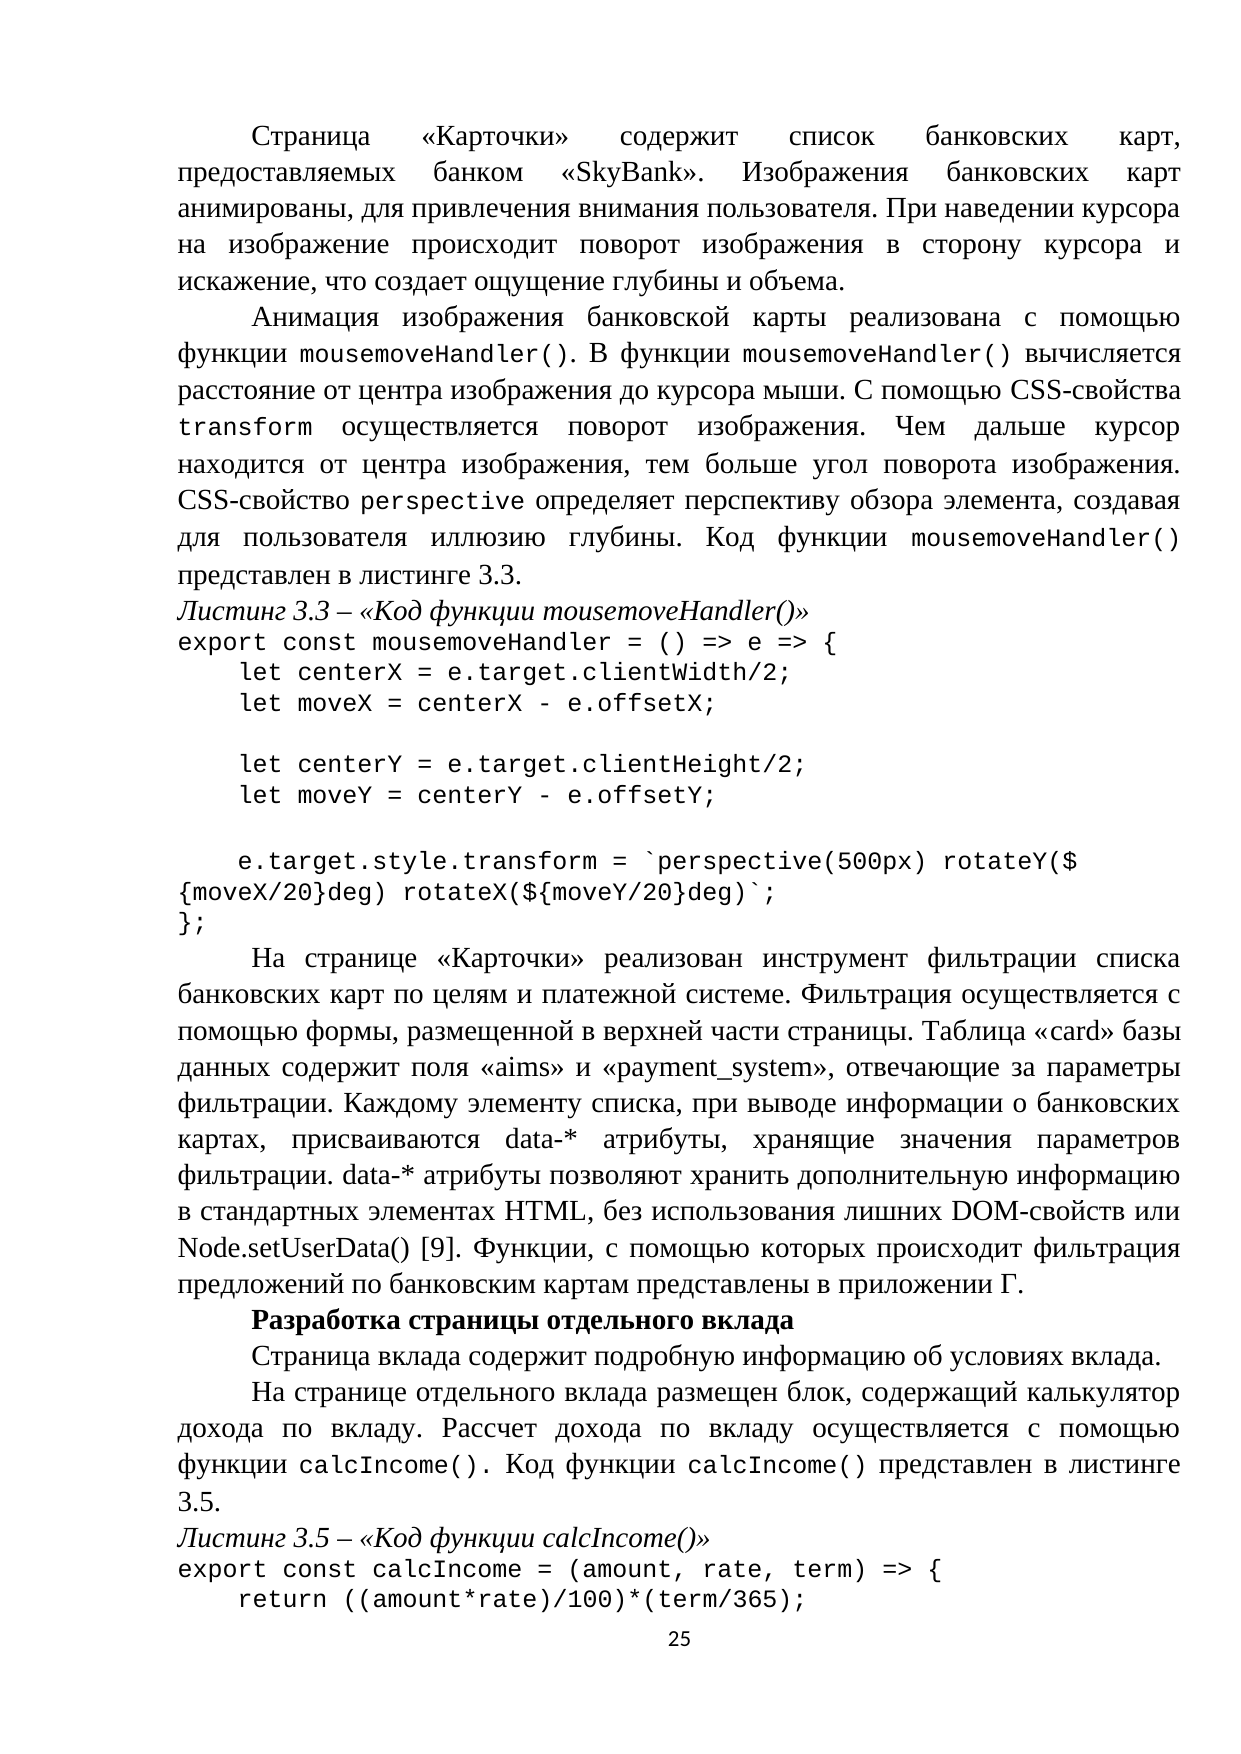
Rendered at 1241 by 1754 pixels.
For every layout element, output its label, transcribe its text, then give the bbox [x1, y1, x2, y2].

text let moveY = centerY - e.offsetY; [177, 782, 1181, 811]
text Страница «Карточки» содержит список банковских карт, предоставляемых банком «SkyBank». Изображения банковских карт анимированы, для привлечения внимания пользователя. При наведении курсора на изображение происходит поворот изображения в сторону курсора и искажение, что создает ощущение глубины и объема. [177, 118, 1181, 296]
text Разработка страницы отдельного вклада [177, 1302, 1181, 1336]
text }; [177, 910, 1181, 938]
text Листинг 3.3 – «Код функции mousemoveHandler()» [177, 593, 1181, 627]
text Листинг 3.5 – «Код функции calcIncome()» [177, 1520, 1181, 1554]
text let centerY = e.target.clientHeight/2; [177, 752, 1181, 780]
text export const mousemoveHandler = () => e => { [177, 629, 1181, 657]
text let moveX = centerX - e.offsetX; [177, 690, 1181, 718]
text Страница вклада содержит подробную информацию об условиях вклада. [177, 1338, 1181, 1372]
text let centerX = e.target.clientWidth/2; [177, 660, 1181, 688]
text e.target.style.transform = `perspective(500px) rotateY(${moveX/20}deg) rotateX(${moveY/20}deg)`; [177, 849, 1181, 908]
text Анимация изображения банковской карты реализована с помощью функции mousemoveHandler(). В функции mousemoveHandler() вычисляется расстояние от центра изображения до курсора мыши. С помощью CSS-свойства transform осуществляется поворот изображения. Чем дальше курсор находится от центра изображения, тем больше угол поворота изображения. CSS-свойство perspective определяет перспективу обзора элемента, создавая для пользователя иллюзию глубины. Код функции mousemoveHandler() представлен в листинге 3.3. [177, 299, 1181, 590]
text На странице отдельного вклада размещен блок, содержащий калькулятор дохода по вкладу. Рассчет дохода по вкладу осуществляется с помощью функции calcIncome(). Код функции calcIncome() представлен в листинге 3.5. [177, 1374, 1181, 1517]
text return ((amount*rate)/100)*(term/365); [177, 1587, 1181, 1615]
text export const calcIncome = (amount, rate, term) => { [177, 1556, 1181, 1584]
text На странице «Карточки» реализован инструмент фильтрации списка банковских карт по целям и платежной системе. Фильтрация осуществляется с помощью формы, размещенной в верхней части страницы. Таблица «card» базы данных содержит поля «aims» и «payment_system», отвечающие за параметры фильтрации. Каждому элементу списка, при выводе информации о банковских картах, присваиваются data-* атрибуты, хранящие значения параметров фильтрации. data-* атрибуты позволяют хранить дополнительную информацию в стандартных элементах HTML, без использования лишних DOM-свойств или Node.setUserData() [9]. Функции, с помощью которых происходит фильтрация предложений по банковским картам представлены в приложении Г. [177, 941, 1181, 1299]
